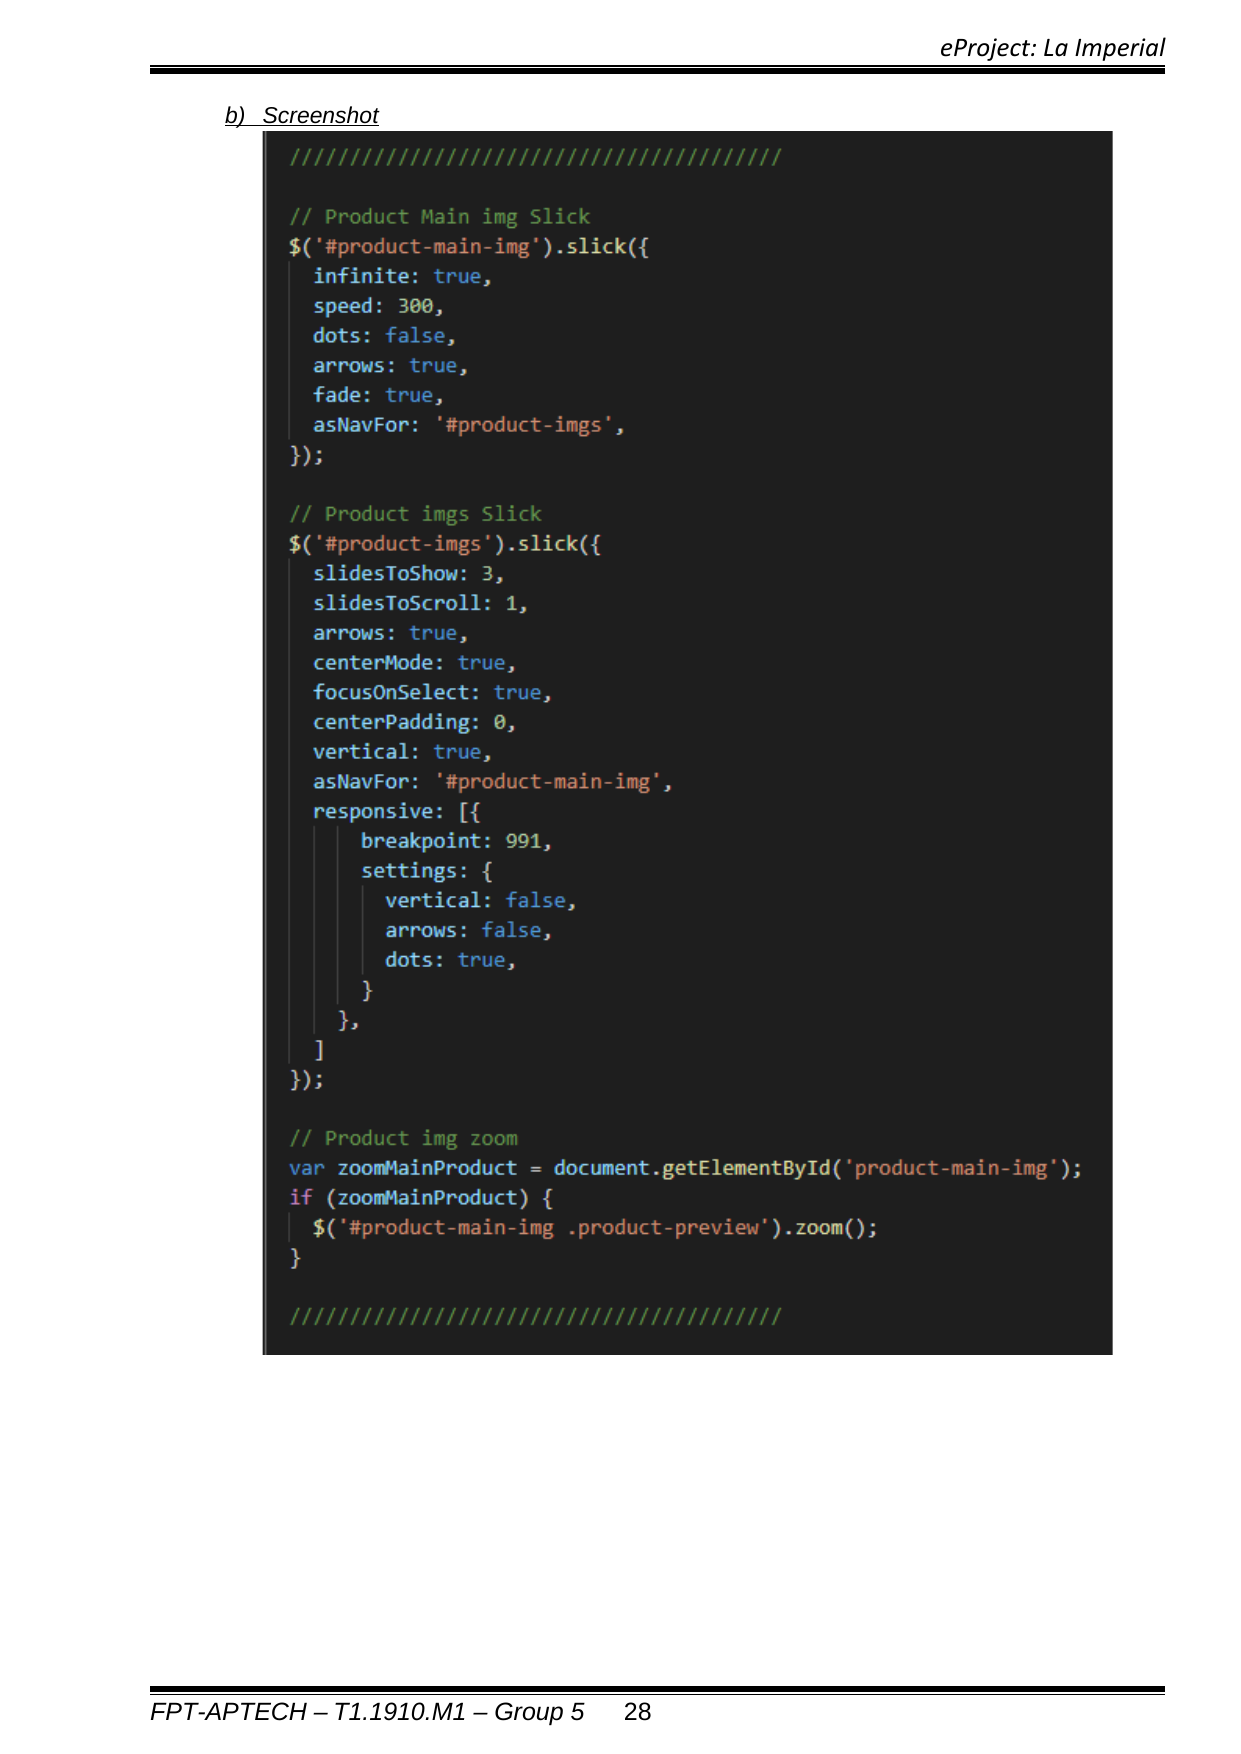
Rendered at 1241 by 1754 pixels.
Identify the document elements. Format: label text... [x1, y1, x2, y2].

picture [262, 131, 1113, 1355]
